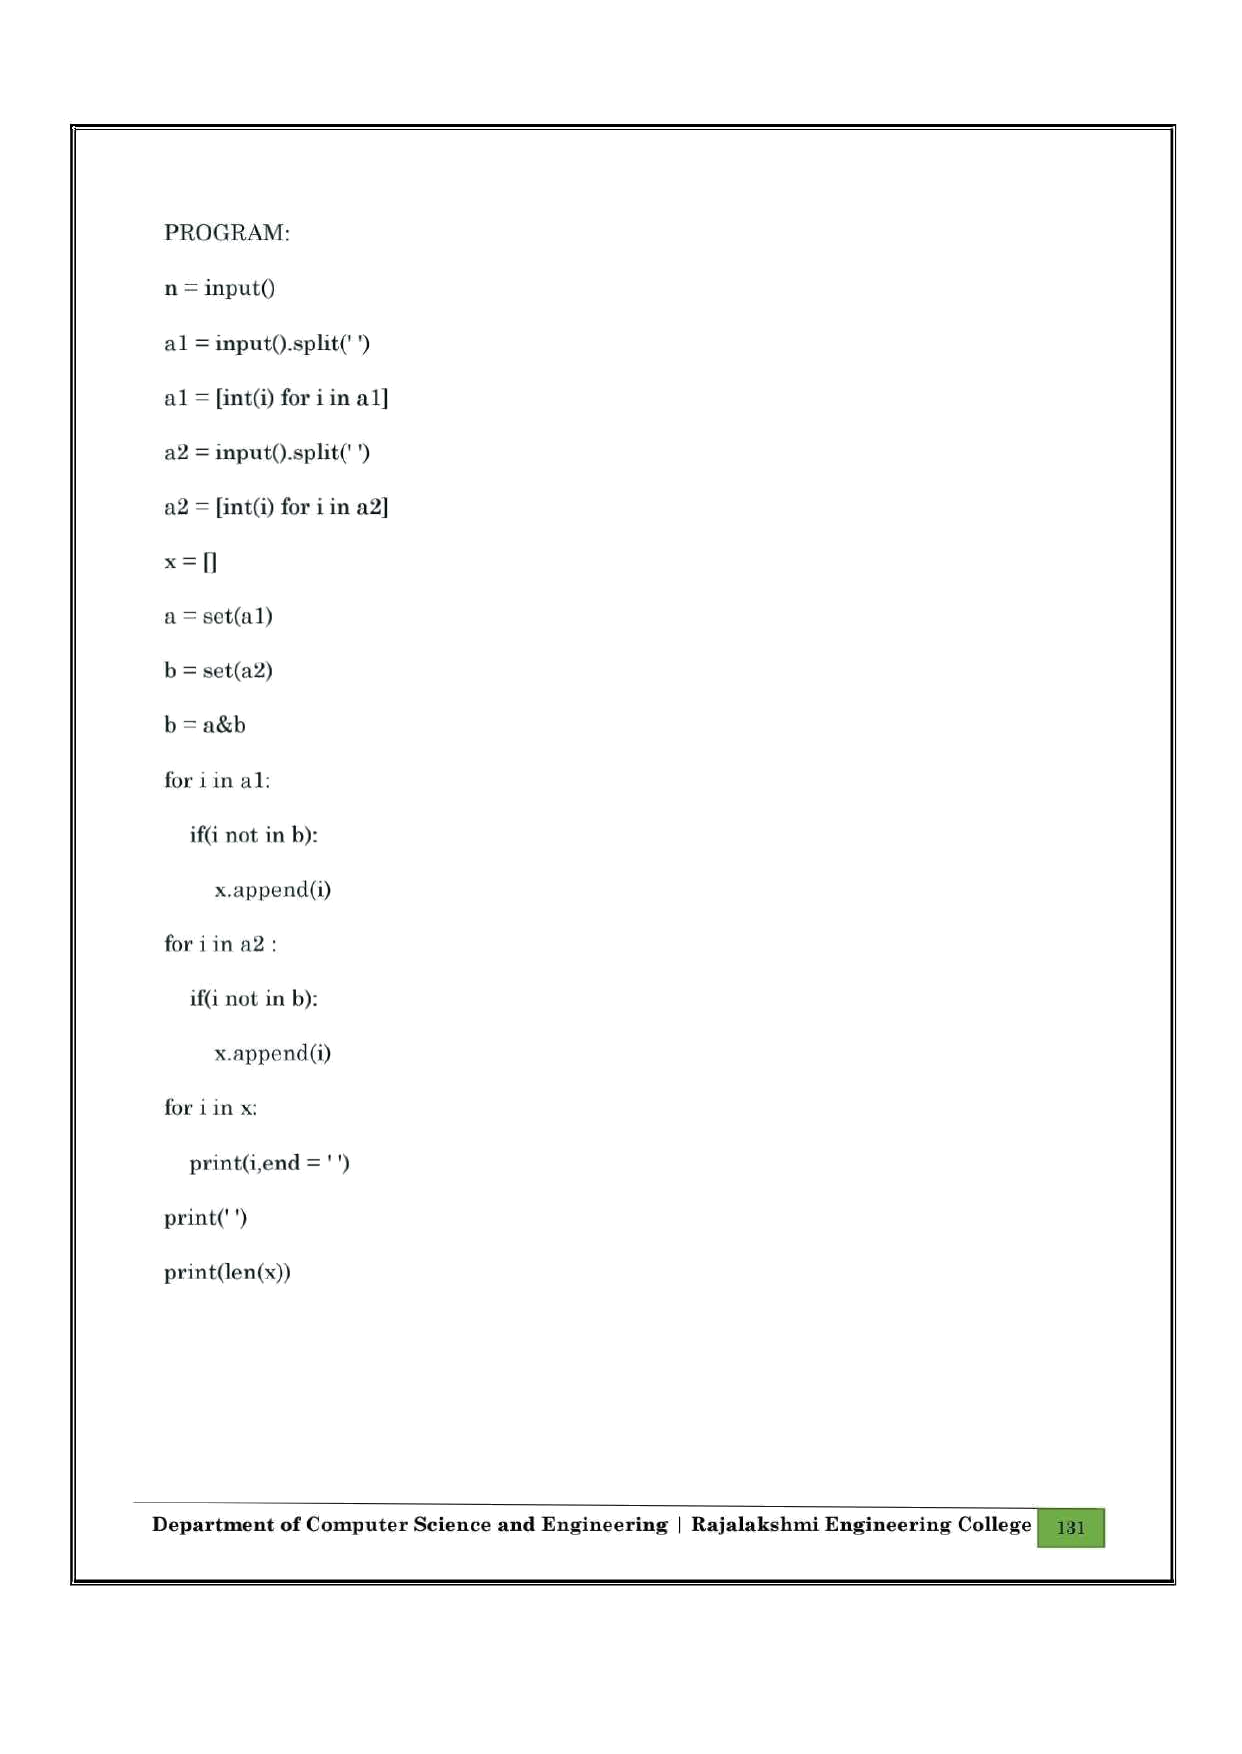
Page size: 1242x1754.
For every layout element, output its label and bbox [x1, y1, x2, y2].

picture [64, 118, 1177, 1586]
